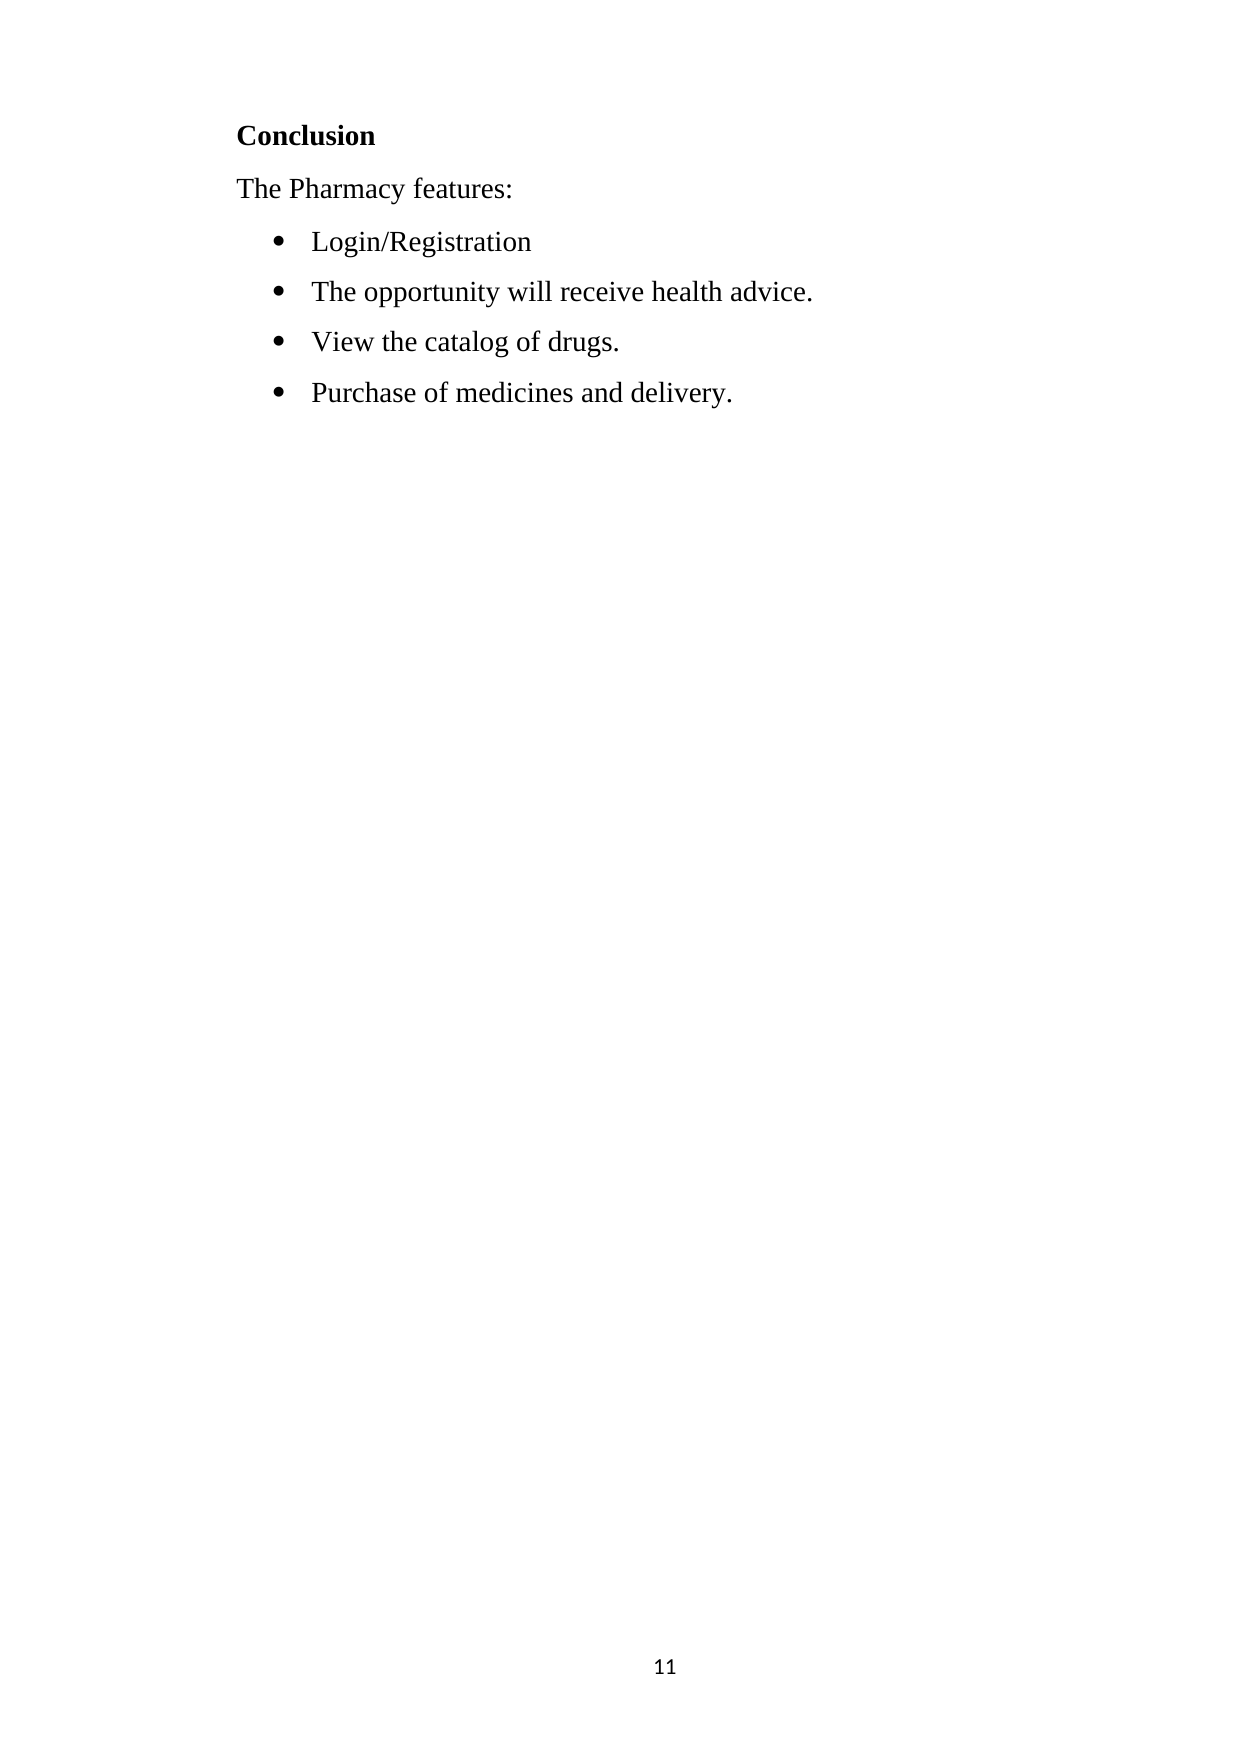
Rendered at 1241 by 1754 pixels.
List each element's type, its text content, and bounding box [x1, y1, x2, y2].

text The Pharmacy features: [177, 171, 1152, 204]
list The opportunity will receive health advice. [274, 274, 1152, 308]
text Conclusion [177, 118, 1152, 152]
list Login/Registration [274, 224, 1152, 257]
list Purchase of medicines and delivery. [274, 375, 1152, 409]
list View the catalog of drugs. [274, 324, 1152, 358]
